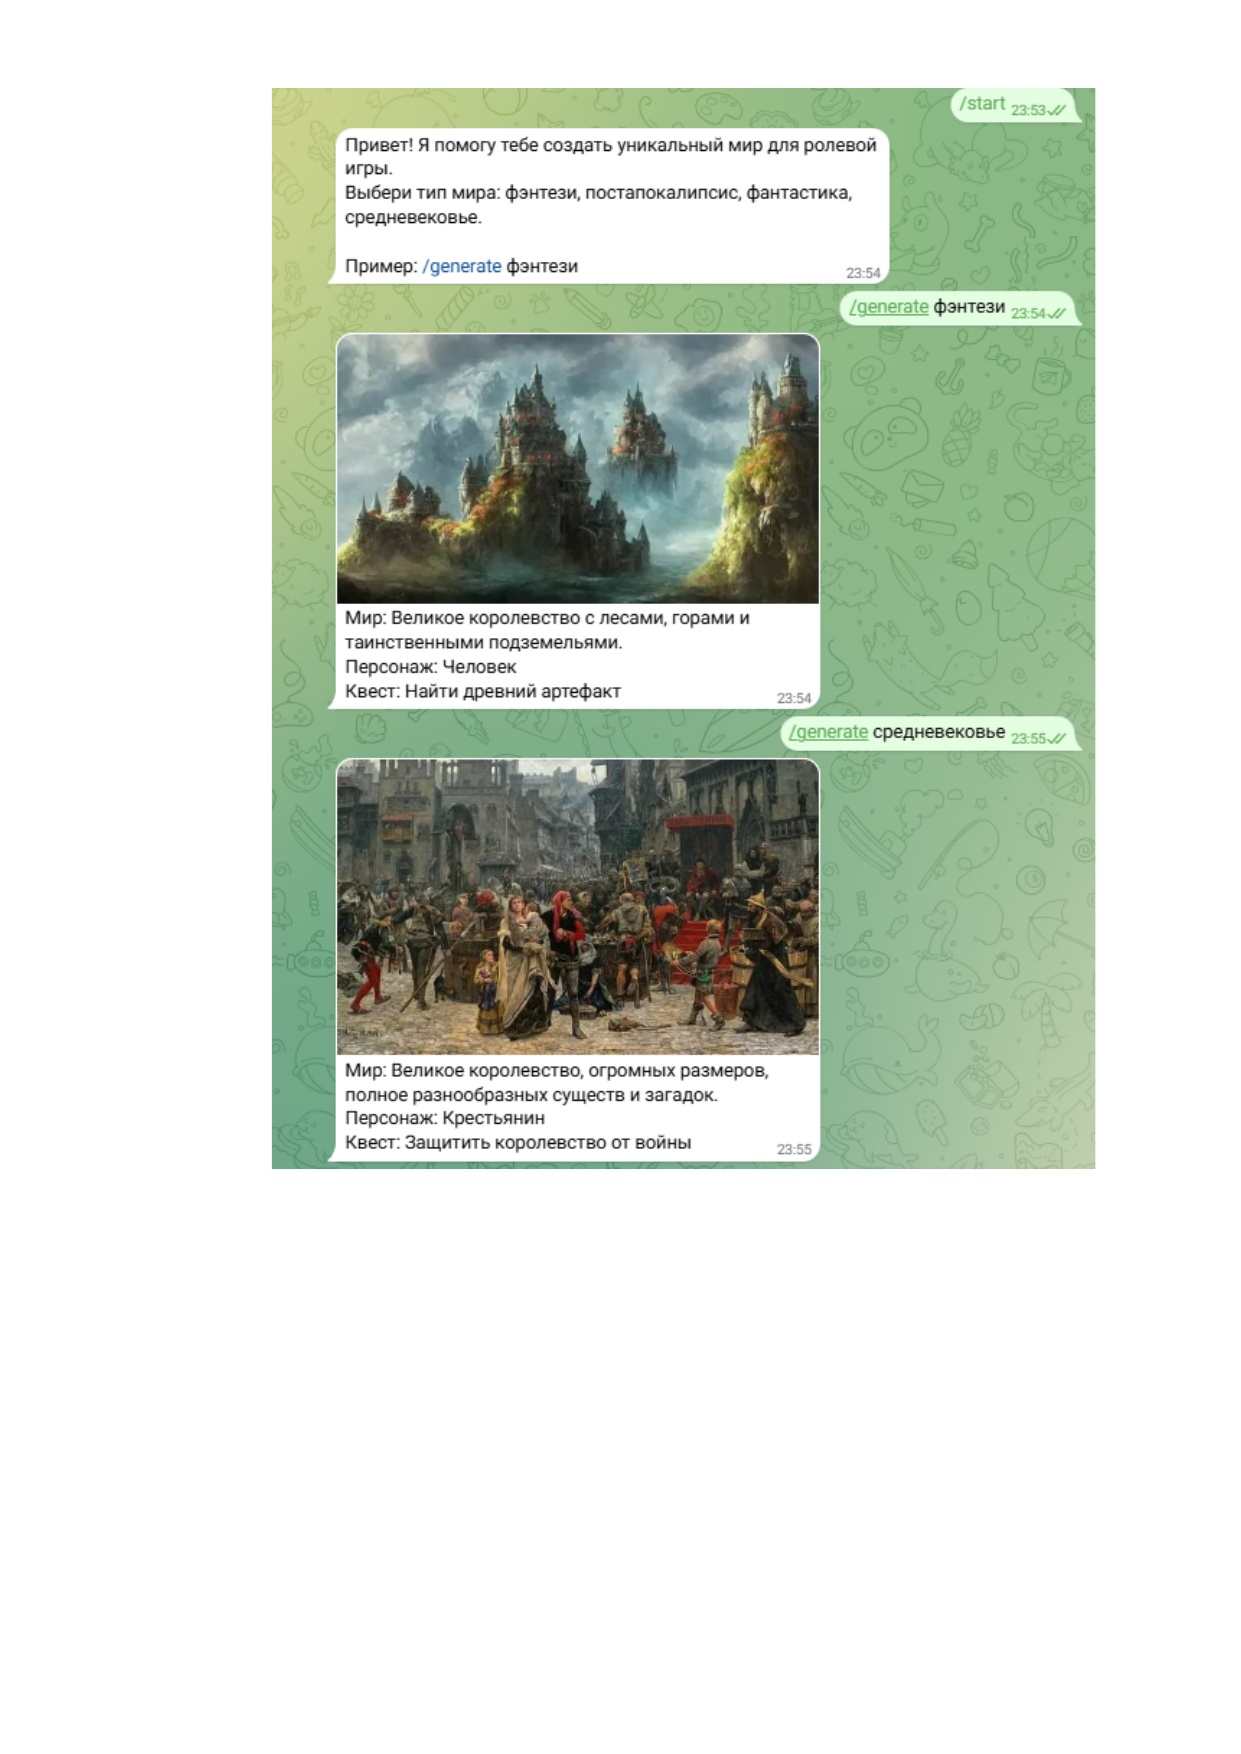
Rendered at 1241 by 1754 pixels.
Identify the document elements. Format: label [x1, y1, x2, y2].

picture [271, 88, 1096, 1169]
